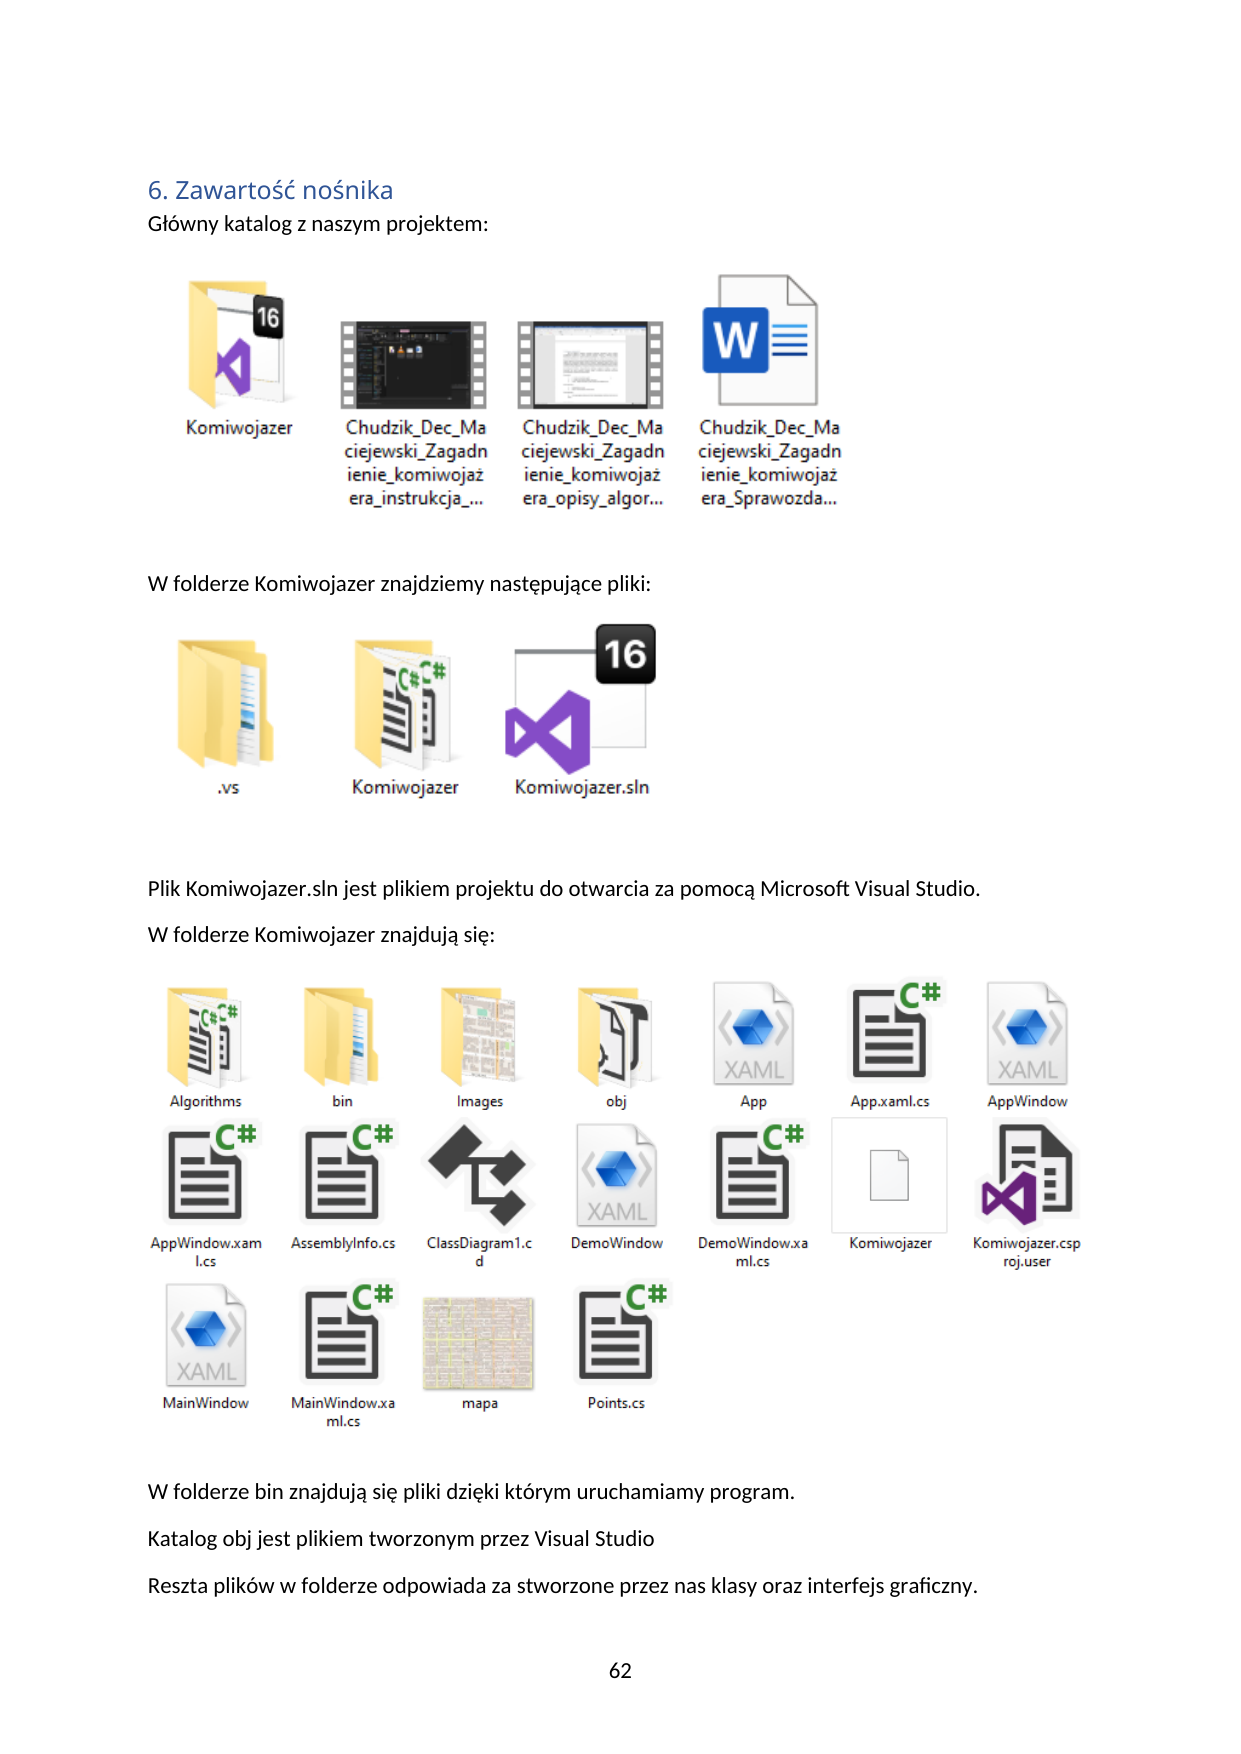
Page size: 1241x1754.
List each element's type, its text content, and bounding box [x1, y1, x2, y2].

text W folderze Komiwojazer znajdują się: [148, 921, 1093, 948]
picture [147, 256, 903, 550]
text Reszta plików w folderze odpowiada za stworzone przez nas klasy oraz interfejs graficzny. [148, 1571, 1093, 1599]
text W folderze bin znajdują się pliki dzięki którym uruchamiamy program. [148, 1477, 1093, 1506]
text Katalog obj jest plikiem tworzonym przez Visual Studio [148, 1524, 1093, 1552]
text Plik Komiwojazer.sln jest plikiem projektu do otwarcia za pomocą Microsoft Visual Studio. [148, 874, 1093, 902]
text W folderze Komiwojazer znajdziemy następujące pliki: [148, 569, 1093, 597]
subtitle 6. Zawartość nośnika [148, 173, 1093, 207]
picture [147, 967, 1093, 1459]
picture [147, 615, 750, 855]
text Główny katalog z naszym projektem: [148, 209, 1093, 237]
